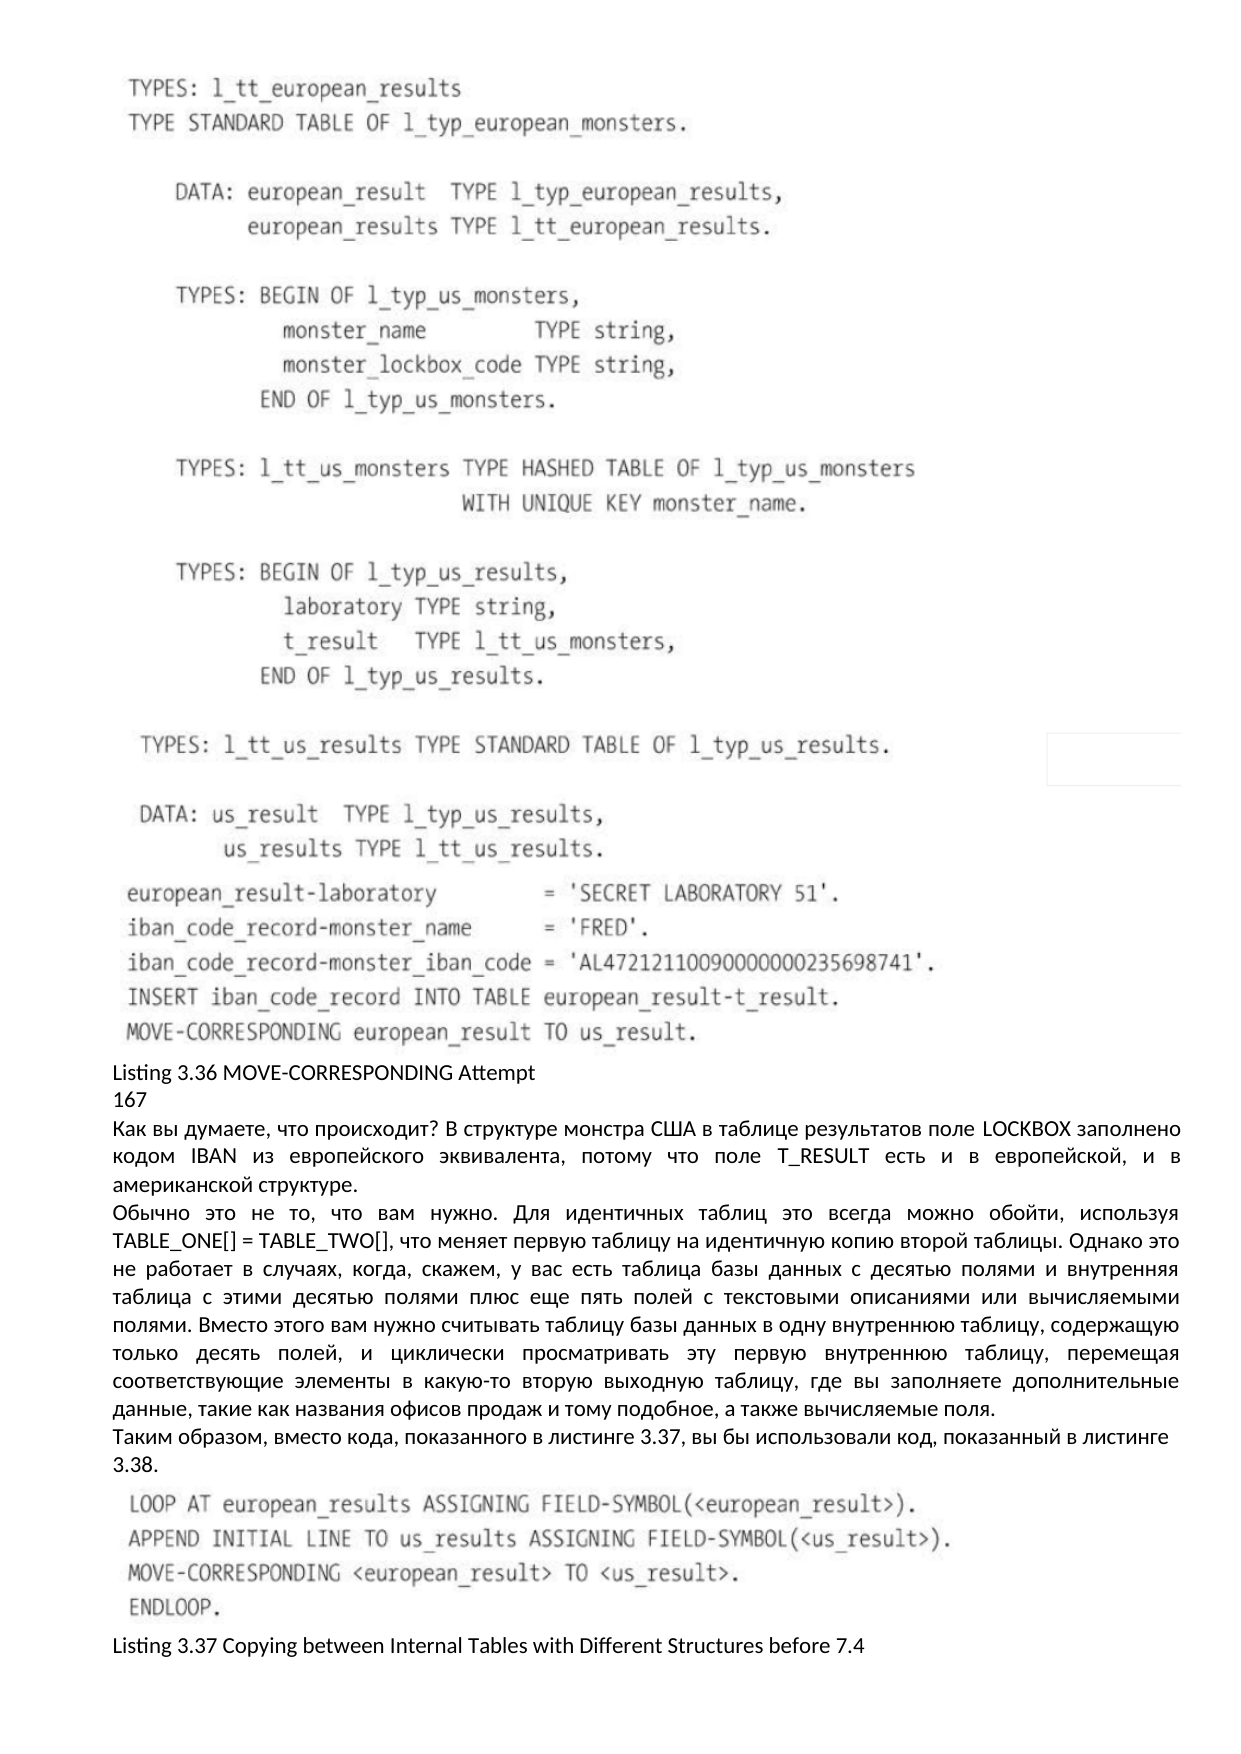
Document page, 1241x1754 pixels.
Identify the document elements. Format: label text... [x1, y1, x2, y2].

picture [112, 59, 1182, 1058]
text Listing 3.37 Copying between Internal Tables with Different Structures before 7.4 [112, 1632, 1181, 1659]
text Таким образом, вместо кода, показанного в листинге 3.37, вы бы использовали код, показанный в листинге [112, 1422, 1181, 1450]
text Как вы думаете, что происходит? В структуре монстра США в таблице результатов поле LOCKBOX заполнено кодом IBAN из европейского эквивалента, потому что поле T_RESULT есть и в европейской, и в американской структуре. [112, 1114, 1181, 1198]
text Listing 3.36 MOVE-CORRESPONDING Attempt [112, 1058, 1181, 1086]
picture [112, 1477, 1182, 1632]
text 3.38. [112, 1450, 1181, 1477]
text Обычно это не то, что вам нужно. Для идентичных таблиц это всегда можно обойти, используя TABLE_ONE[] = TABLE_TWO[], что меняет первую таблицу на идентичную копию второй таблицы. Однако это не работает в случаях, когда, скажем, у вас есть таблица базы данных с десятью полями и внутренняя таблица с этими десятью полями плюс еще пять полей с текстовыми описаниями или вычисляемыми полями. Вместо этого вам нужно считывать таблицу базы данных в одну внутреннюю таблицу, содержащую только десять полей, и циклически просматривать эту первую внутреннюю таблицу, перемещая соответствующие элементы в какую-то вторую выходную таблицу, где вы заполняете дополнительные данные, такие как названия офисов продаж и тому подобное, а также вычисляемые поля. [112, 1198, 1181, 1422]
text 167 [112, 1086, 1181, 1114]
